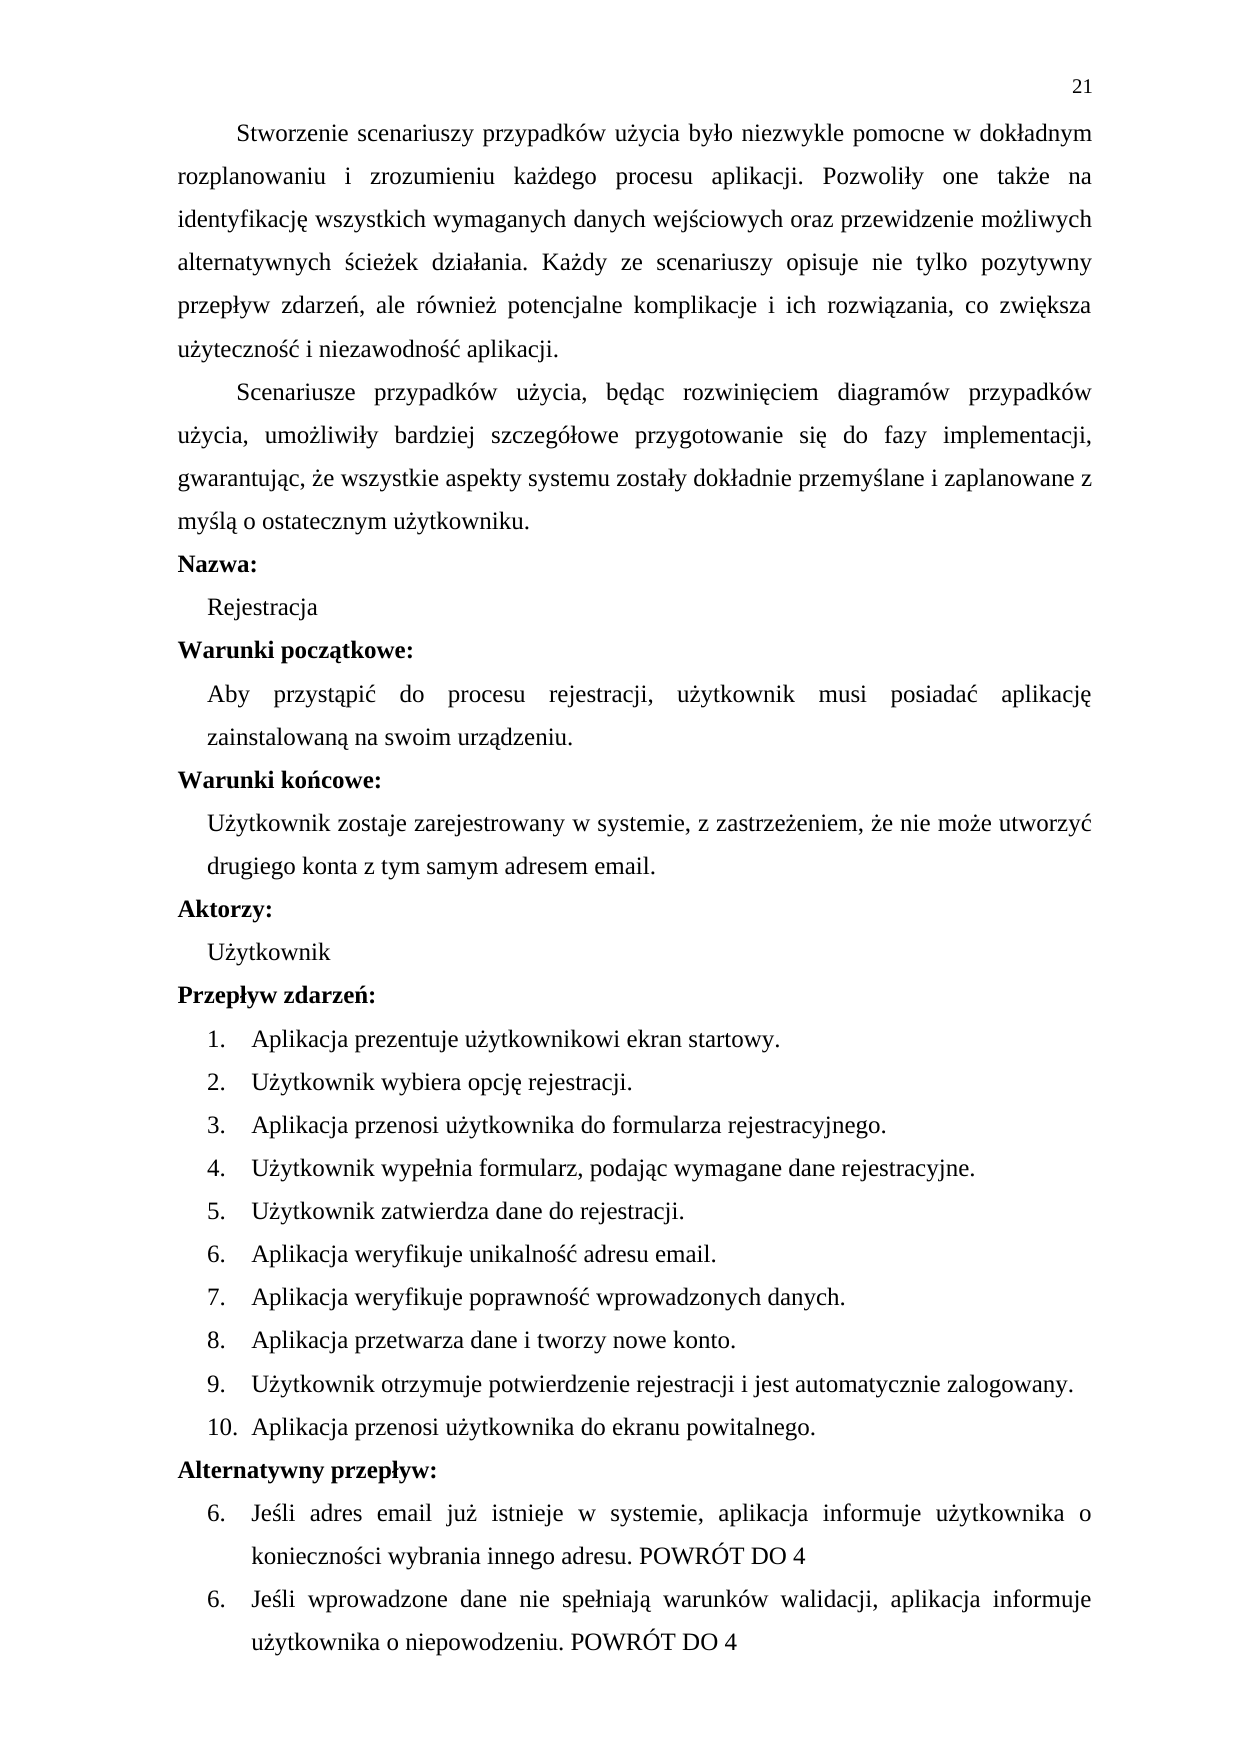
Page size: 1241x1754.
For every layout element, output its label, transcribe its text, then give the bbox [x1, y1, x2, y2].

text Scenariusze przypadków użycia, będąc rozwinięciem diagramów przypadków użycia, umożliwiły bardziej szczegółowe przygotowanie się do fazy implementacji, gwarantując, że wszystkie aspekty systemu zostały dokładnie przemyślane i zaplanowane z myślą o ostatecznym użytkowniku. [177, 377, 1092, 535]
list Aplikacja przenosi użytkownika do ekranu powitalnego. [207, 1412, 1092, 1441]
text Warunki końcowe: [177, 765, 1092, 794]
list Aplikacja prezentuje użytkownikowi ekran startowy. [207, 1024, 1092, 1052]
list Użytkownik wybiera opcję rejestracji. [207, 1067, 1092, 1096]
text Użytkownik zostaje zarejestrowany w systemie, z zastrzeżeniem, że nie może utworzyć drugiego konta z tym samym adresem email. [207, 808, 1092, 880]
list Użytkownik zatwierdza dane do rejestracji. [207, 1196, 1092, 1225]
list Aplikacja przenosi użytkownika do formularza rejestracyjnego. [207, 1110, 1092, 1139]
text Nazwa: [177, 549, 1092, 578]
text 6. Jeśli wprowadzone dane nie spełniają warunków walidacji, aplikacja informuje użytkownika o niepowodzeniu. POWRÓT DO 4 [207, 1584, 1092, 1656]
list Aplikacja weryfikuje unikalność adresu email. [207, 1239, 1092, 1268]
text Warunki początkowe: [177, 636, 1092, 664]
list Aplikacja weryfikuje poprawność wprowadzonych danych. [207, 1282, 1092, 1311]
text Aby przystąpić do procesu rejestracji, użytkownik musi posiadać aplikację zainstalowaną na swoim urządzeniu. [207, 679, 1092, 751]
text Użytkownik [207, 937, 1092, 966]
text Stworzenie scenariuszy przypadków użycia było niezwykle pomocne w dokładnym rozplanowaniu i zrozumieniu każdego procesu aplikacji. Pozwoliły one także na identyfikację wszystkich wymaganych danych wejściowych oraz przewidzenie możliwych alternatywnych ścieżek działania. Każdy ze scenariuszy opisuje nie tylko pozytywny przepływ zdarzeń, ale również potencjalne komplikacje i ich rozwiązania, co zwiększa użyteczność i niezawodność aplikacji. [177, 118, 1092, 362]
list Użytkownik wypełnia formularz, podając wymagane dane rejestracyjne. [207, 1153, 1092, 1182]
list Użytkownik otrzymuje potwierdzenie rejestracji i jest automatycznie zalogowany. [207, 1369, 1092, 1397]
text Przepływ zdarzeń: [177, 981, 1092, 1009]
text Aktorzy: [177, 894, 1092, 923]
text Rejestracja [207, 592, 1092, 621]
text 6. Jeśli adres email już istnieje w systemie, aplikacja informuje użytkownika o konieczności wybrania innego adresu. POWRÓT DO 4 [207, 1498, 1092, 1570]
list Aplikacja przetwarza dane i tworzy nowe konto. [207, 1326, 1092, 1354]
text Alternatywny przepływ: [177, 1455, 1092, 1484]
